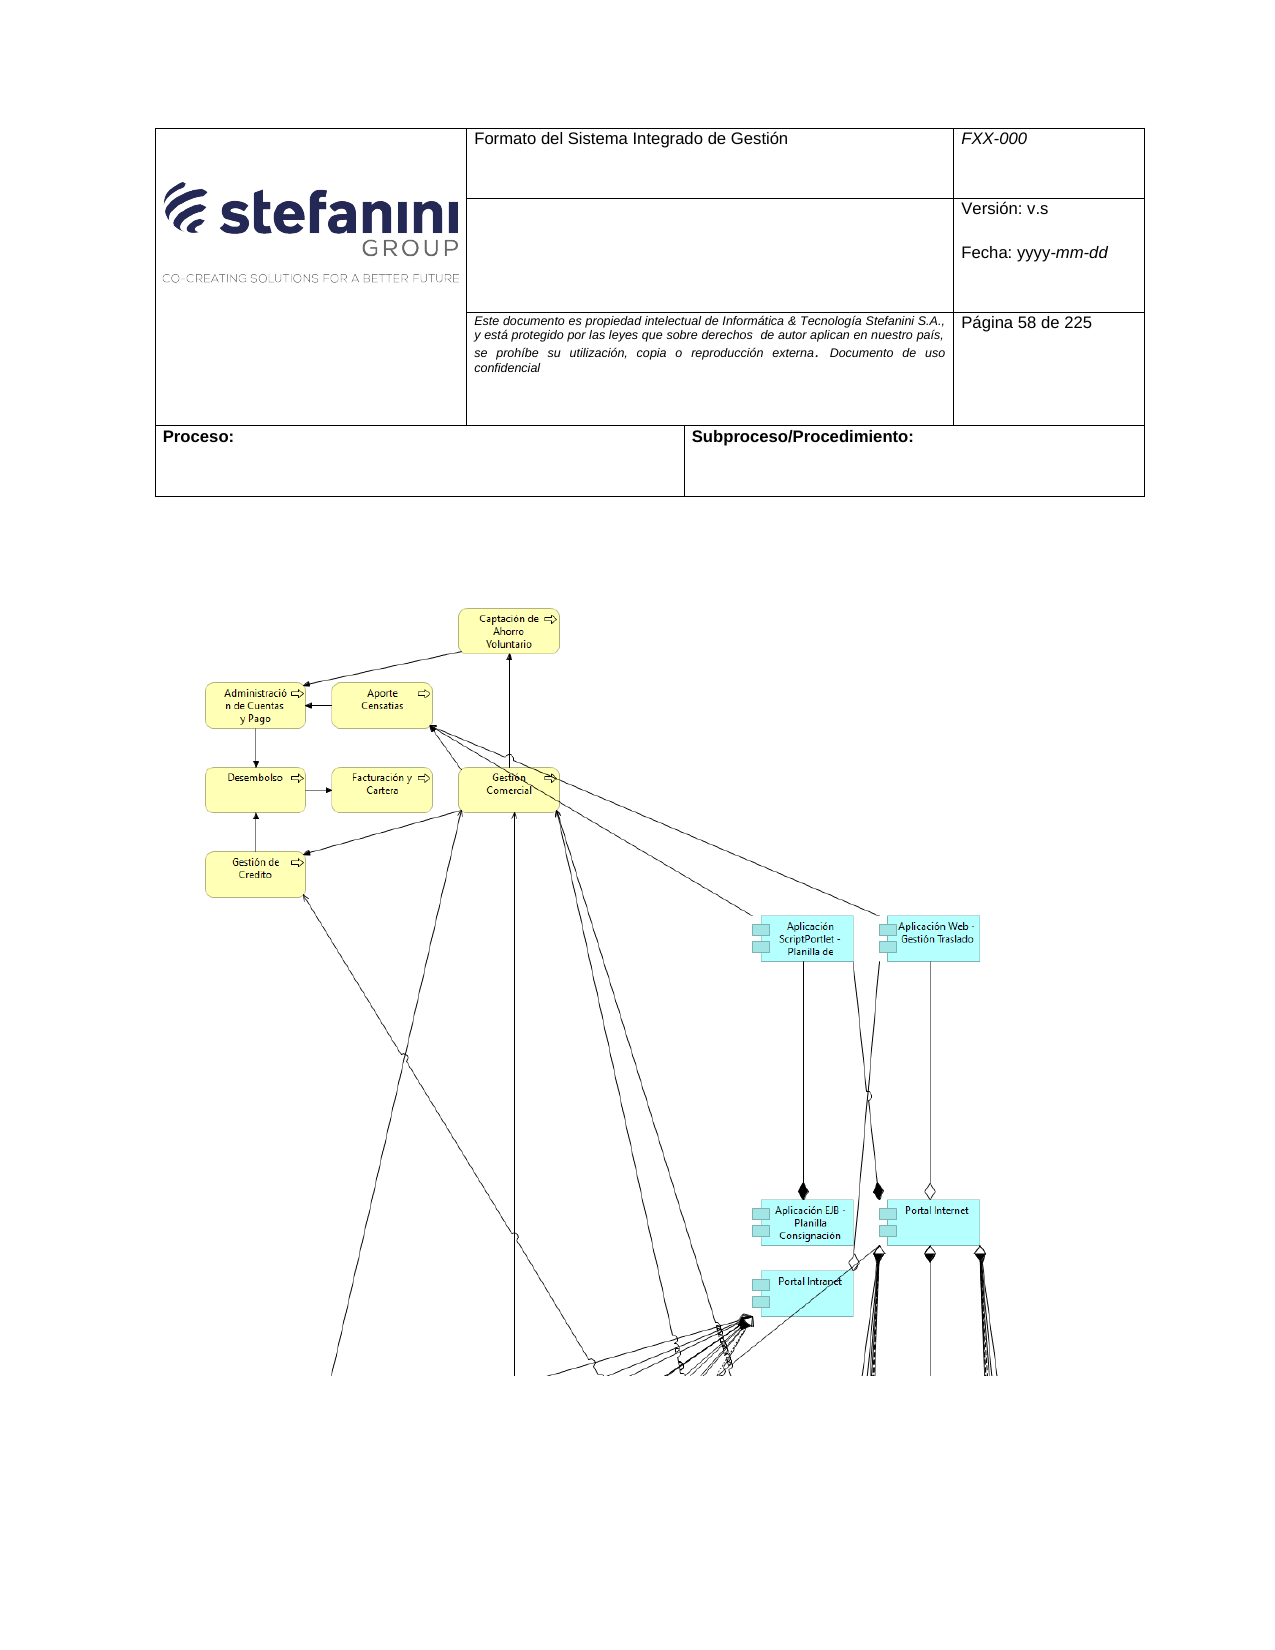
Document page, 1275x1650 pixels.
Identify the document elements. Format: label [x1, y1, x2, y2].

picture [196, 599, 1115, 1376]
picture [162, 182, 460, 286]
